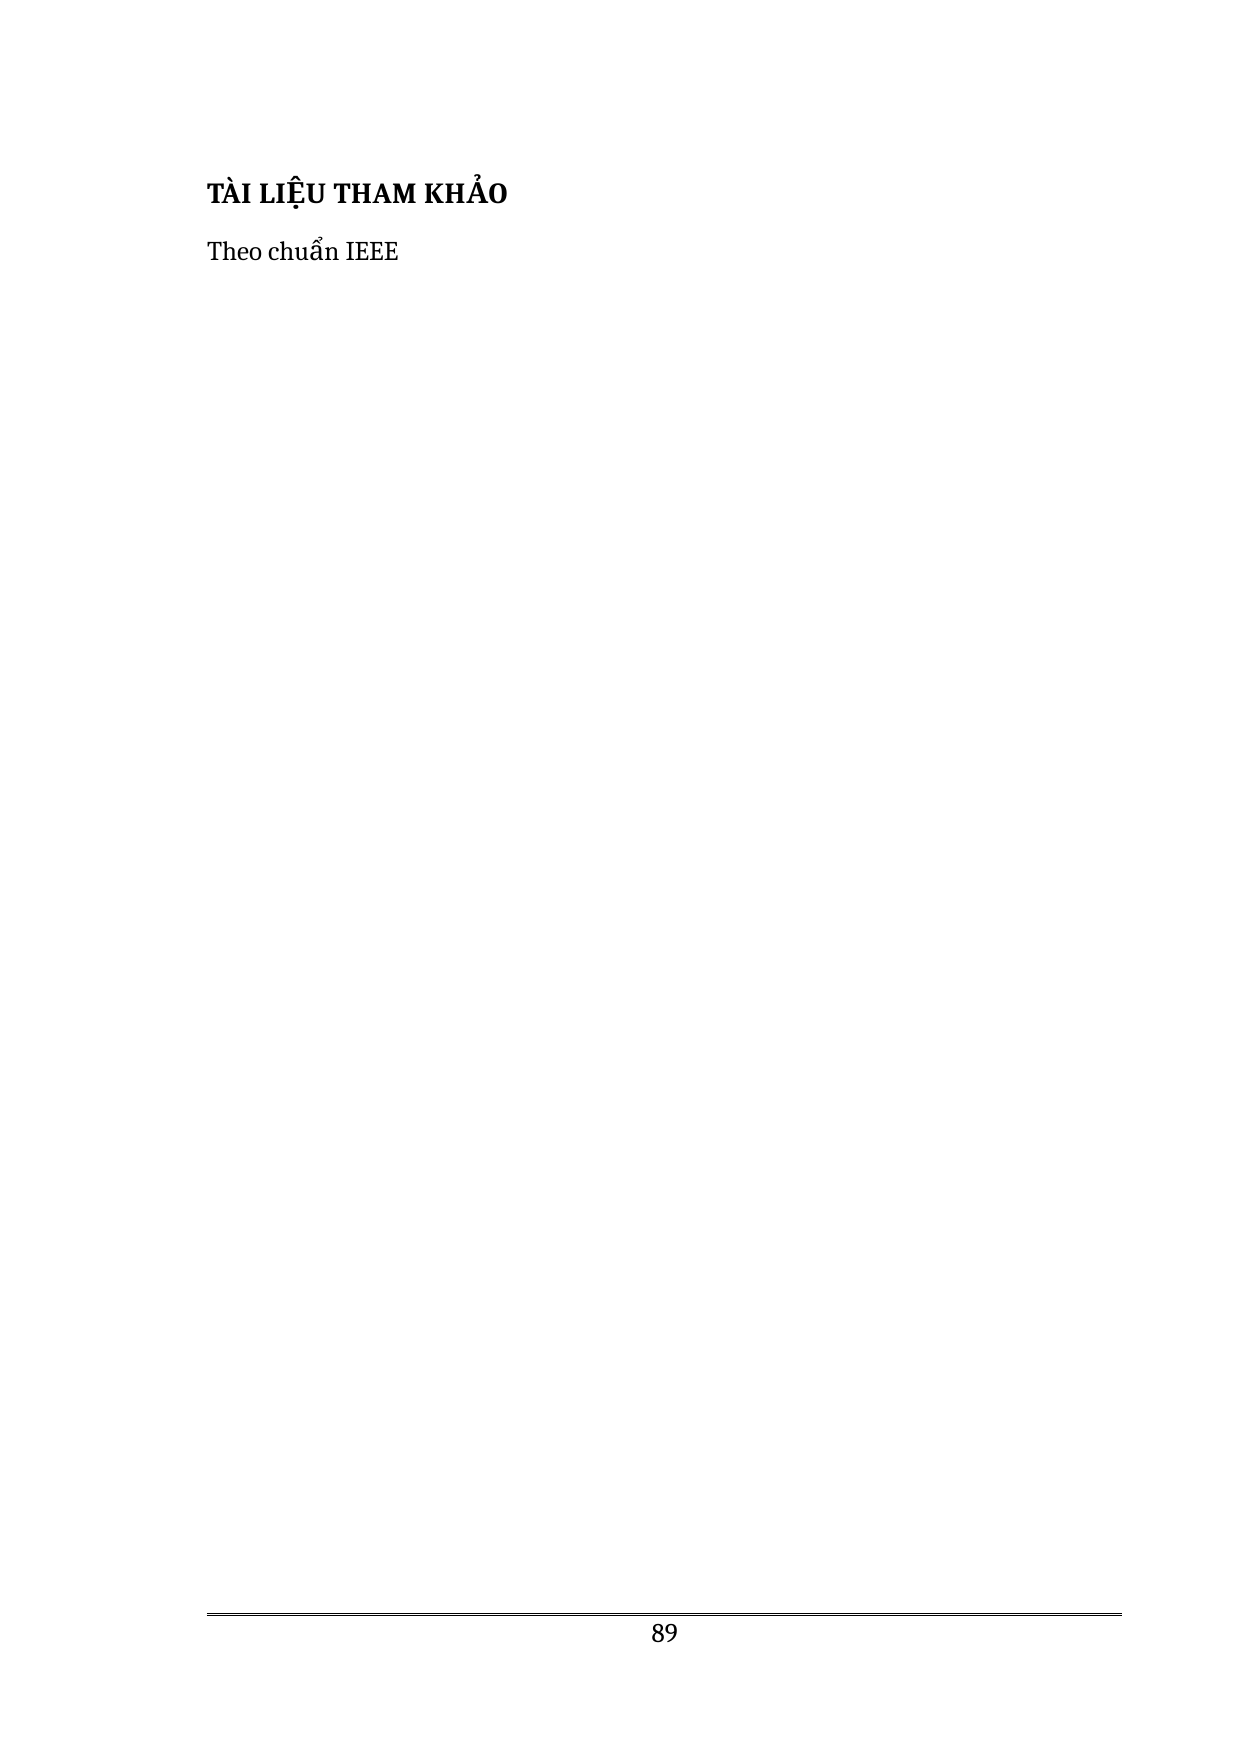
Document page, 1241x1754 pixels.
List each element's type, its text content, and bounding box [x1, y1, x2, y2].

title TÀI LIỆU THAM KHẢO [207, 177, 1122, 211]
text Theo chuẩn IEEE [207, 236, 1122, 267]
